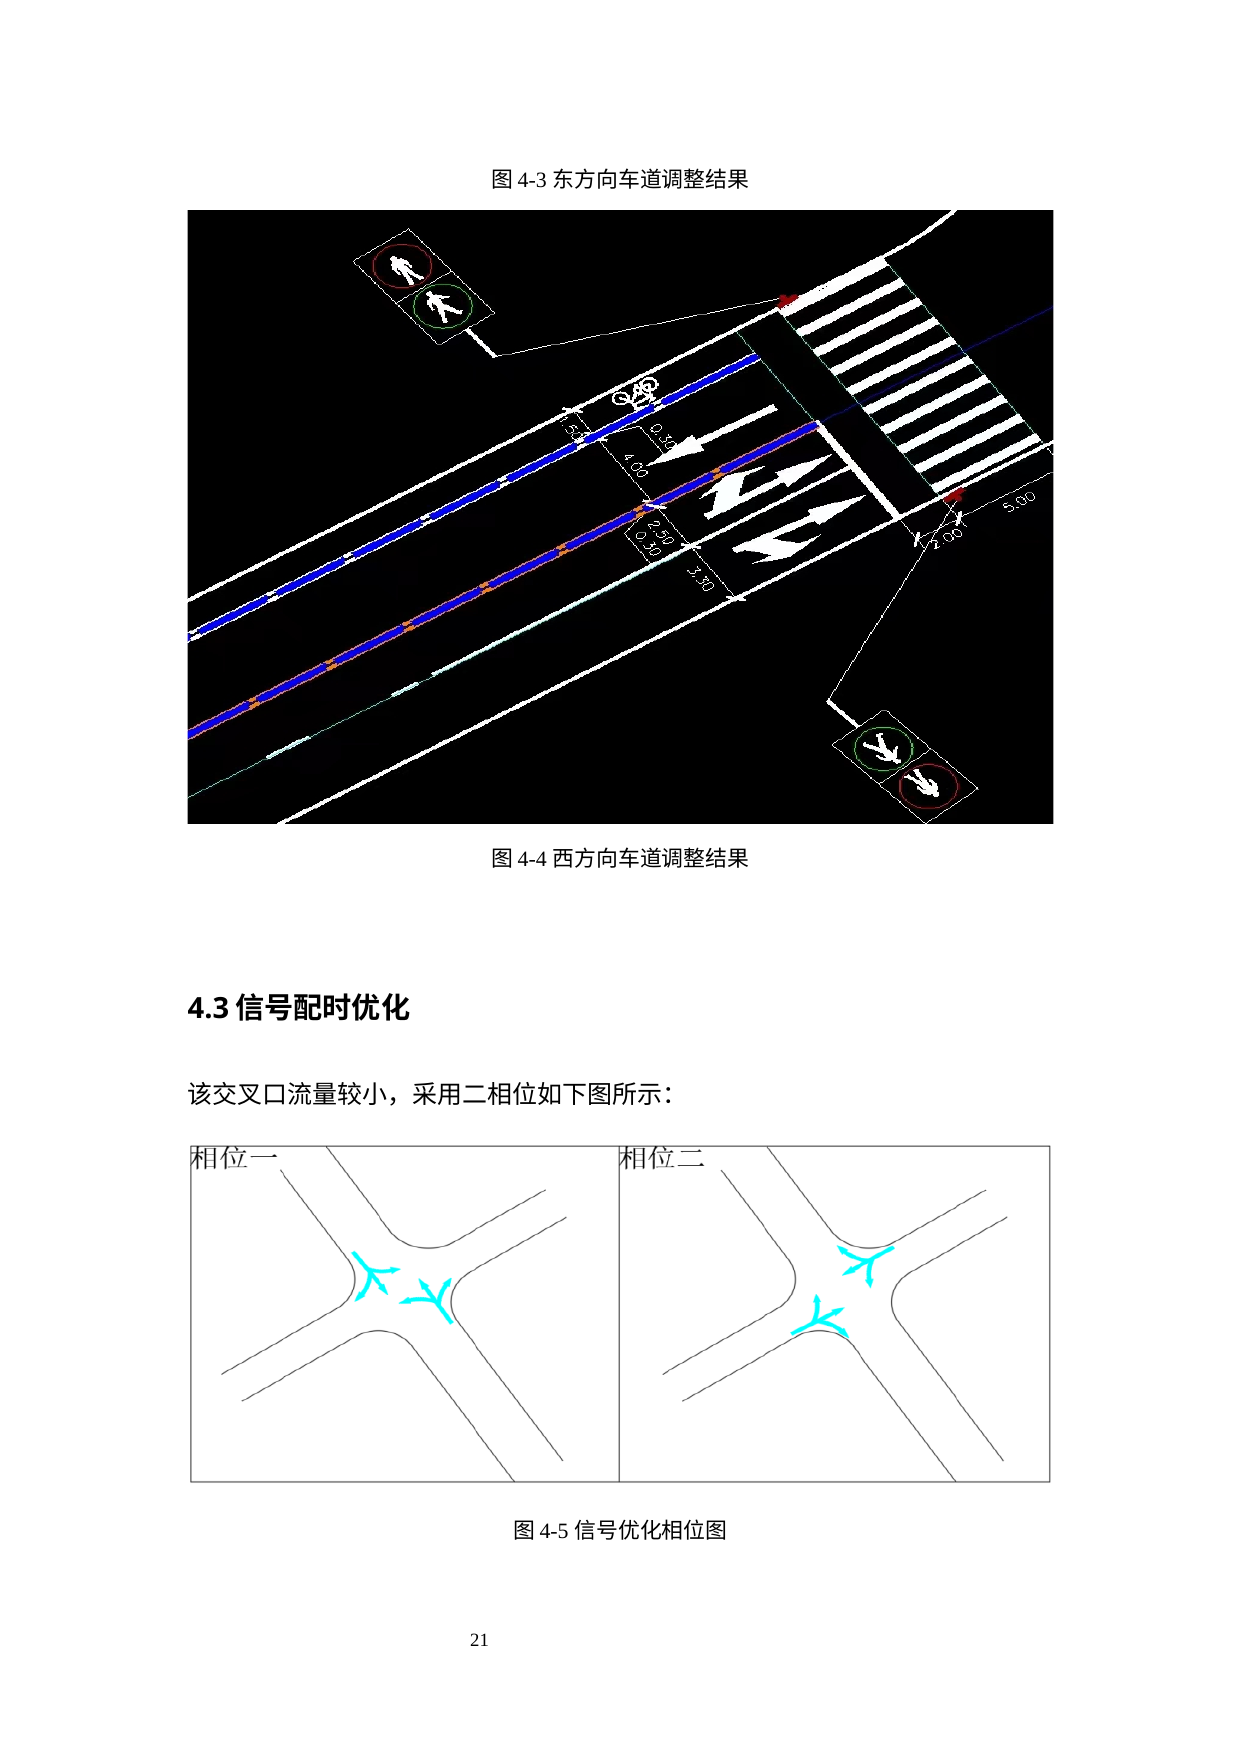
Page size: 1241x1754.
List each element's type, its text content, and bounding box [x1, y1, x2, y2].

picture [187, 210, 1054, 824]
text 图4-3 东方向车道调整结果 [187, 162, 1053, 194]
text 4.3信号配时优化 [187, 973, 1053, 1038]
text 图4-5 信号优化相位图 [187, 1513, 1053, 1545]
text 该交叉口流量较小，采用二相位如下图所示： [187, 1060, 1053, 1125]
picture [187, 1142, 1053, 1486]
text 图4-4 西方向车道调整结果 [187, 840, 1053, 873]
